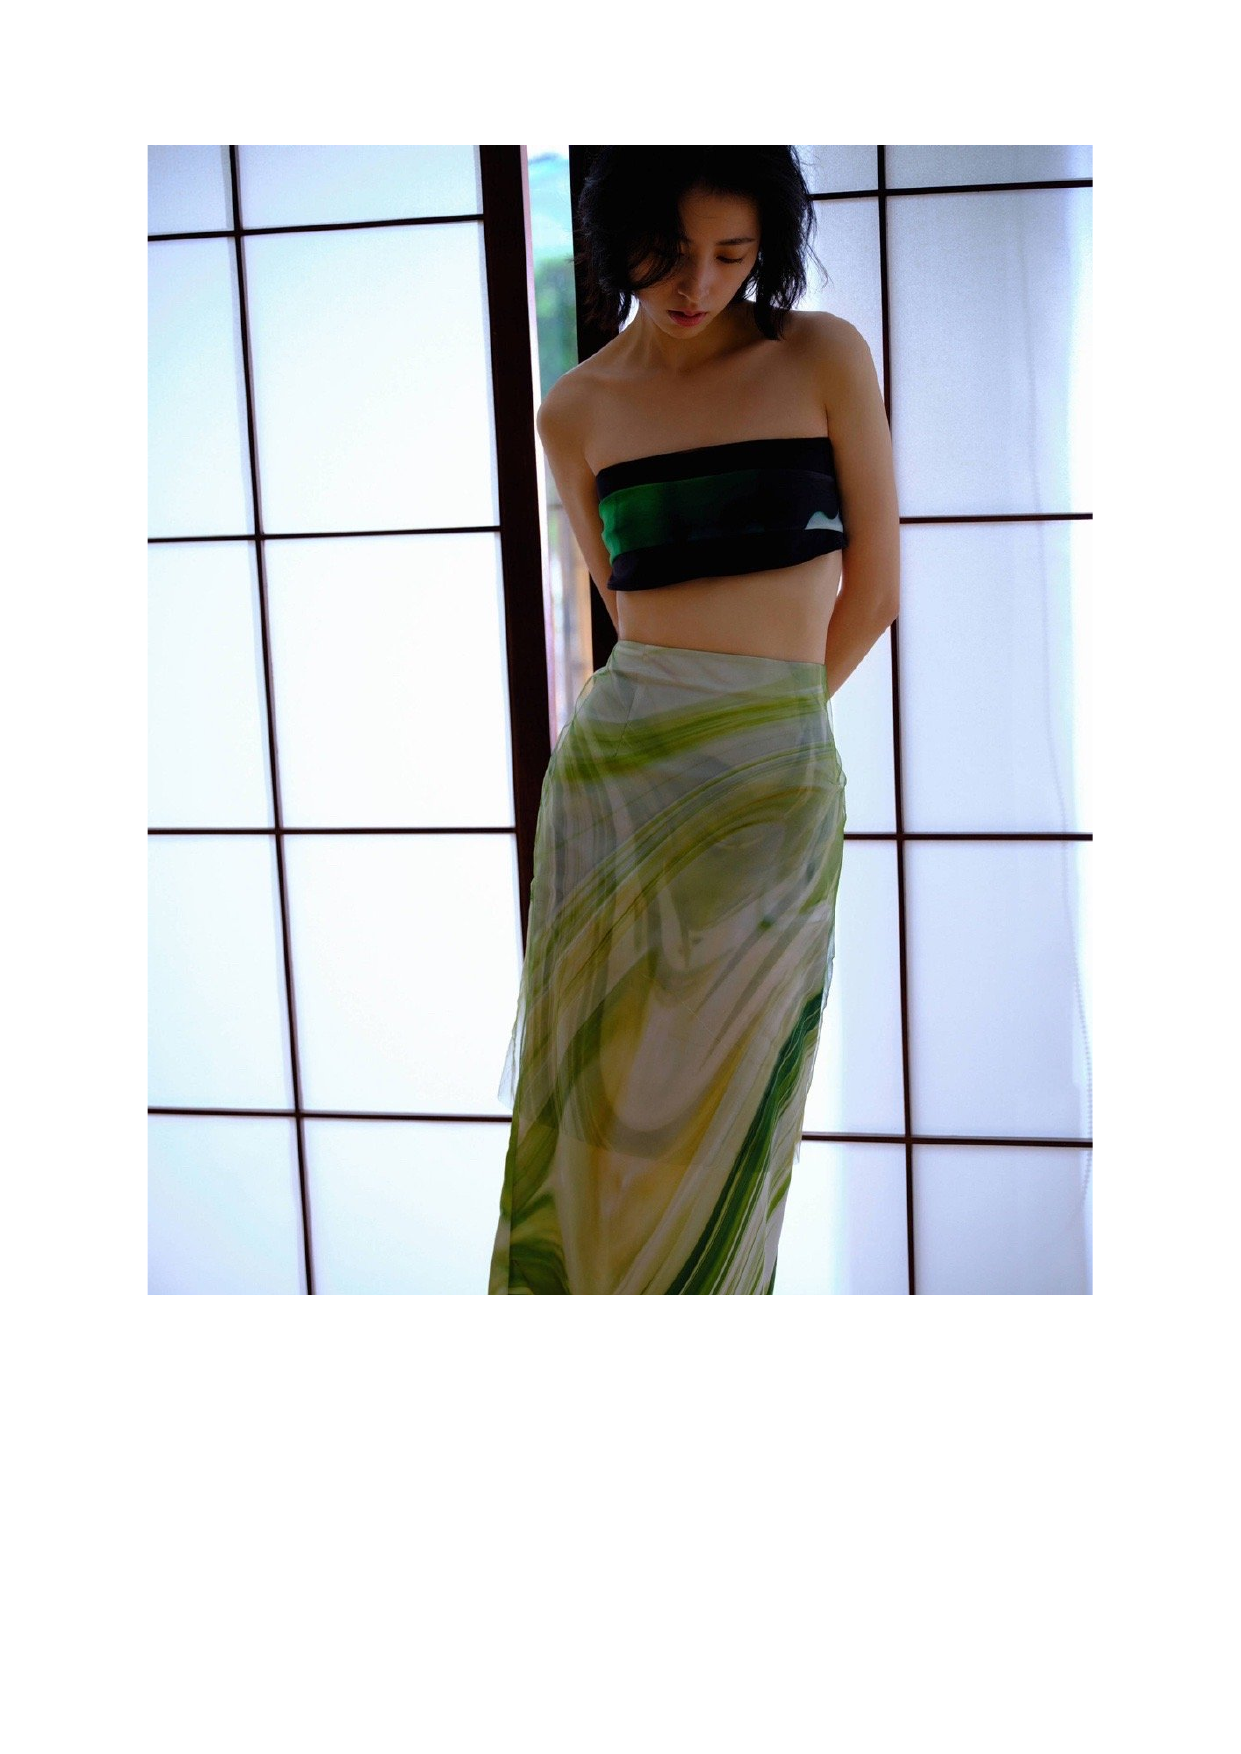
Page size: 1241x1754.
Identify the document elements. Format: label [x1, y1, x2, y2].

picture [147, 145, 1093, 1295]
